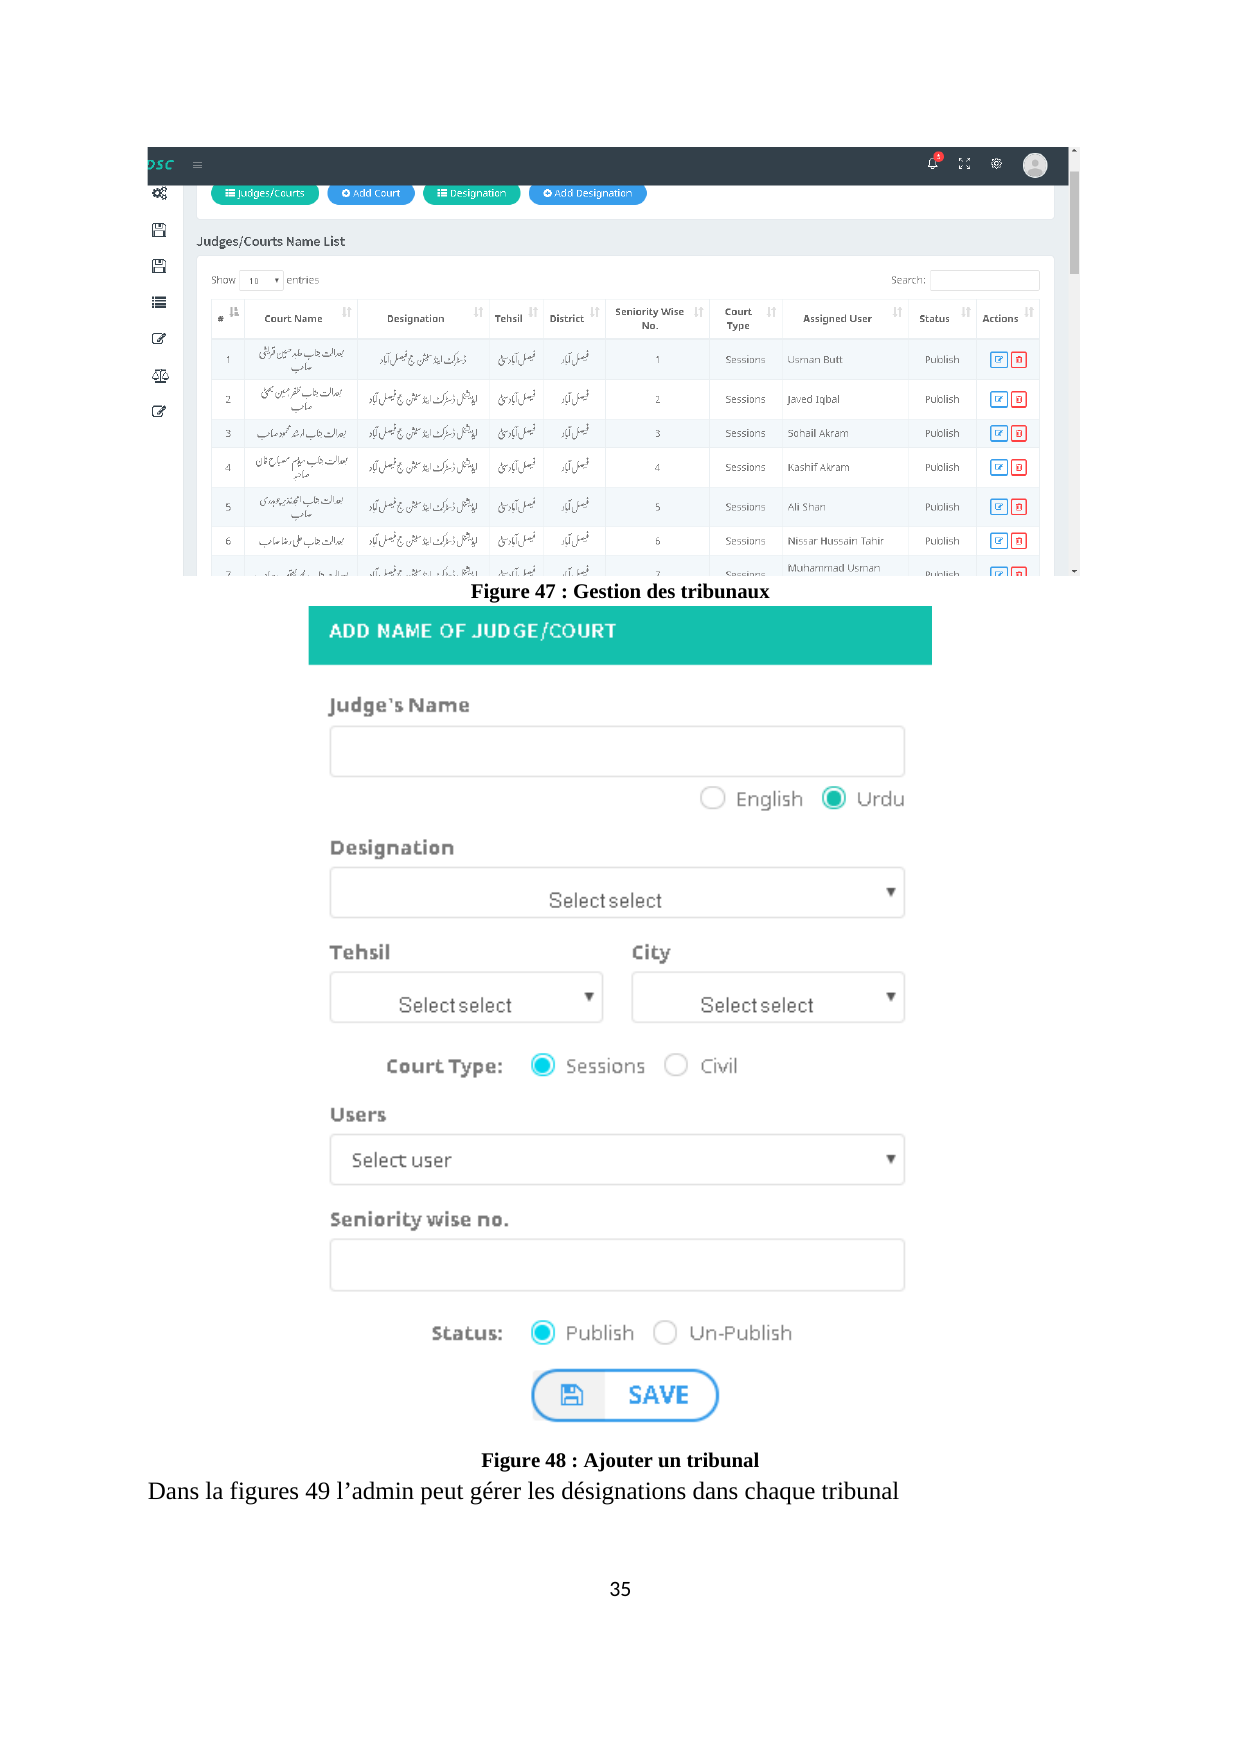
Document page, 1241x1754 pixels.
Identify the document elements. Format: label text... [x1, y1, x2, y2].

picture [308, 606, 932, 1445]
text Dans la figures 49 l’admin peut gérer les désignations dans chaque tribunal [148, 1476, 1093, 1504]
text Figure 47 : Gestion des tribunaux [148, 579, 1093, 603]
picture [147, 147, 1093, 576]
text Figure 48 : Ajouter un tribunal [148, 1448, 1093, 1472]
